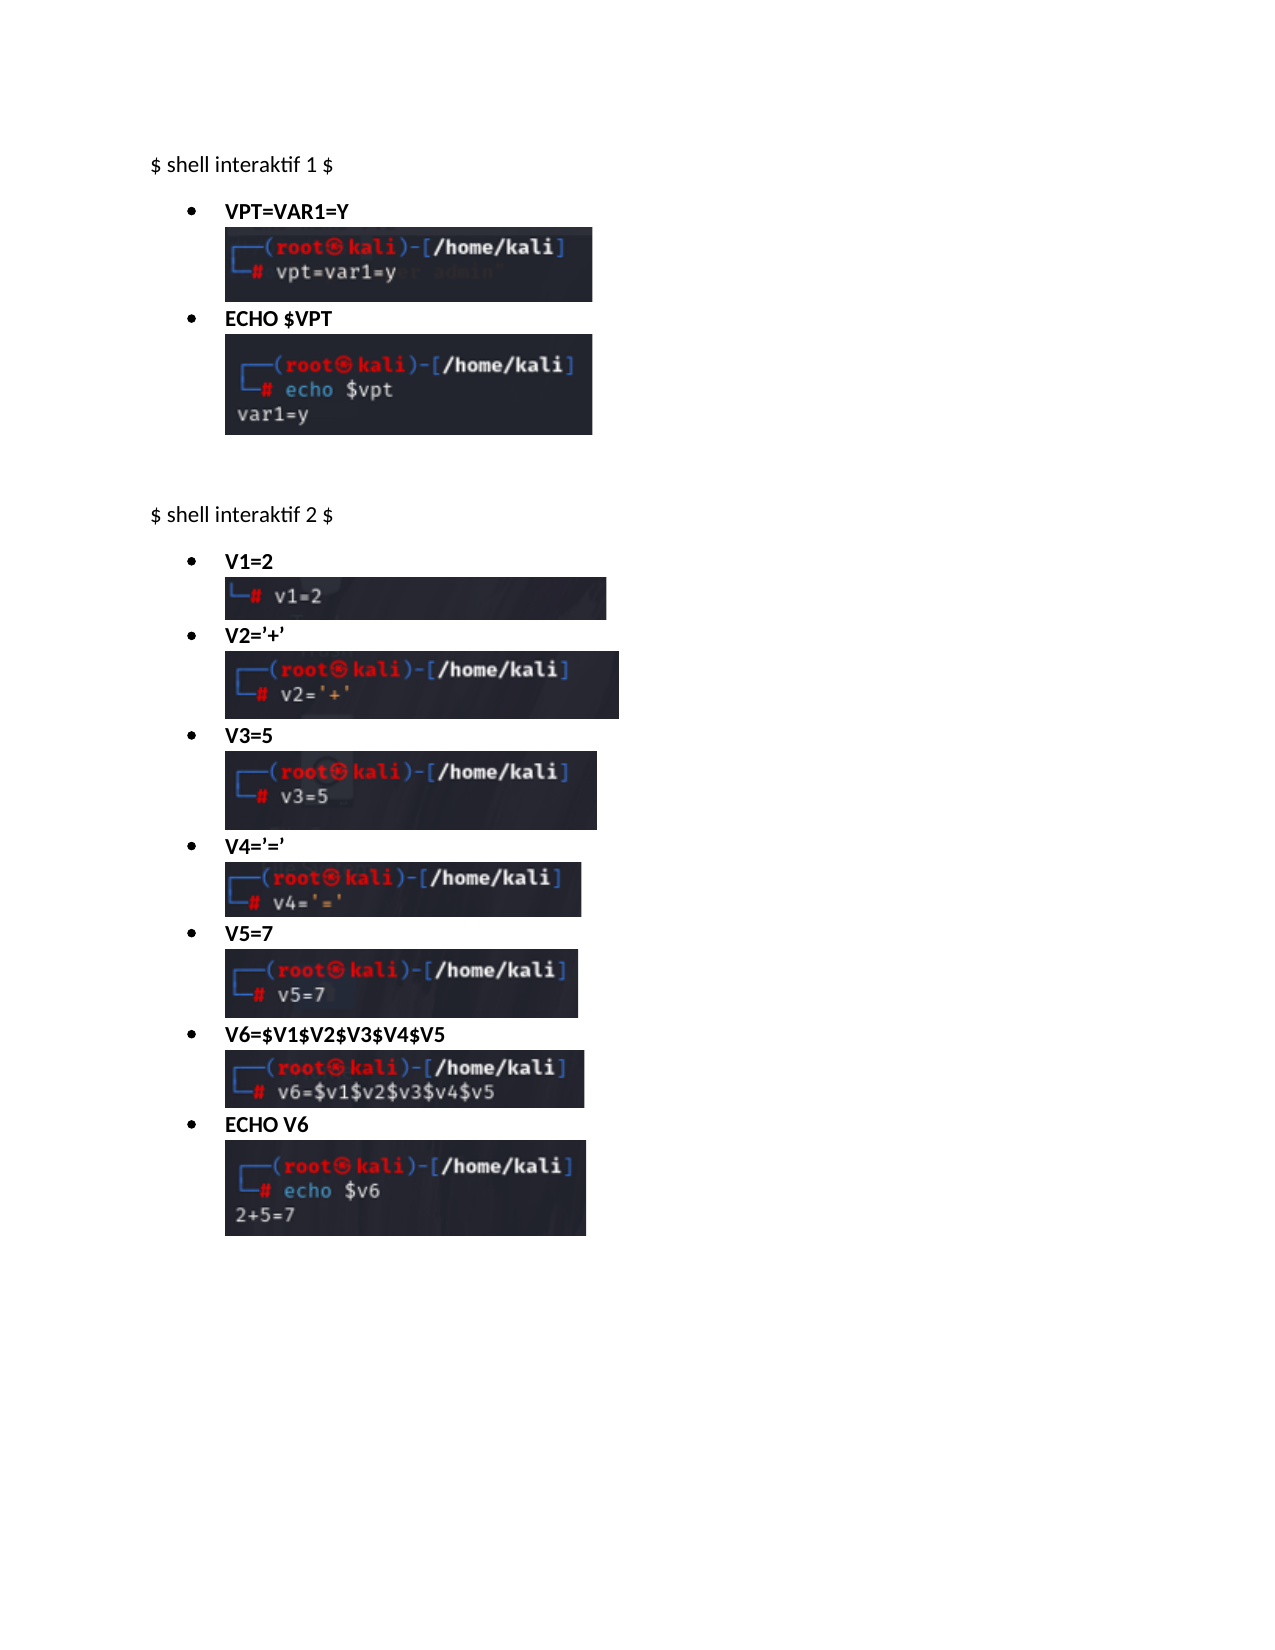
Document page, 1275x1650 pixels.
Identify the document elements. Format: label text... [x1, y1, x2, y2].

picture [225, 949, 579, 1018]
picture [225, 1140, 587, 1236]
list ECHO V6 [187, 1110, 1125, 1138]
picture [225, 577, 607, 620]
list V5=7 [187, 919, 1125, 947]
picture [225, 334, 593, 435]
text $ shell interaktif 1 $ [150, 150, 1125, 178]
list ECHO $VPT [187, 304, 1125, 332]
picture [225, 751, 597, 830]
picture [225, 862, 582, 917]
list V6=$V1$V2$V3$V4$V5 [187, 1020, 1125, 1048]
list VPT=VAR1=Y [187, 197, 1125, 225]
picture [225, 651, 619, 719]
list V4=’=’ [187, 832, 1125, 860]
list V3=5 [187, 721, 1125, 749]
list V2=’+’ [187, 622, 1125, 650]
picture [225, 227, 593, 302]
picture [225, 1050, 585, 1108]
list V1=2 [187, 547, 1125, 575]
text $ shell interaktif 2 $ [150, 500, 1125, 528]
